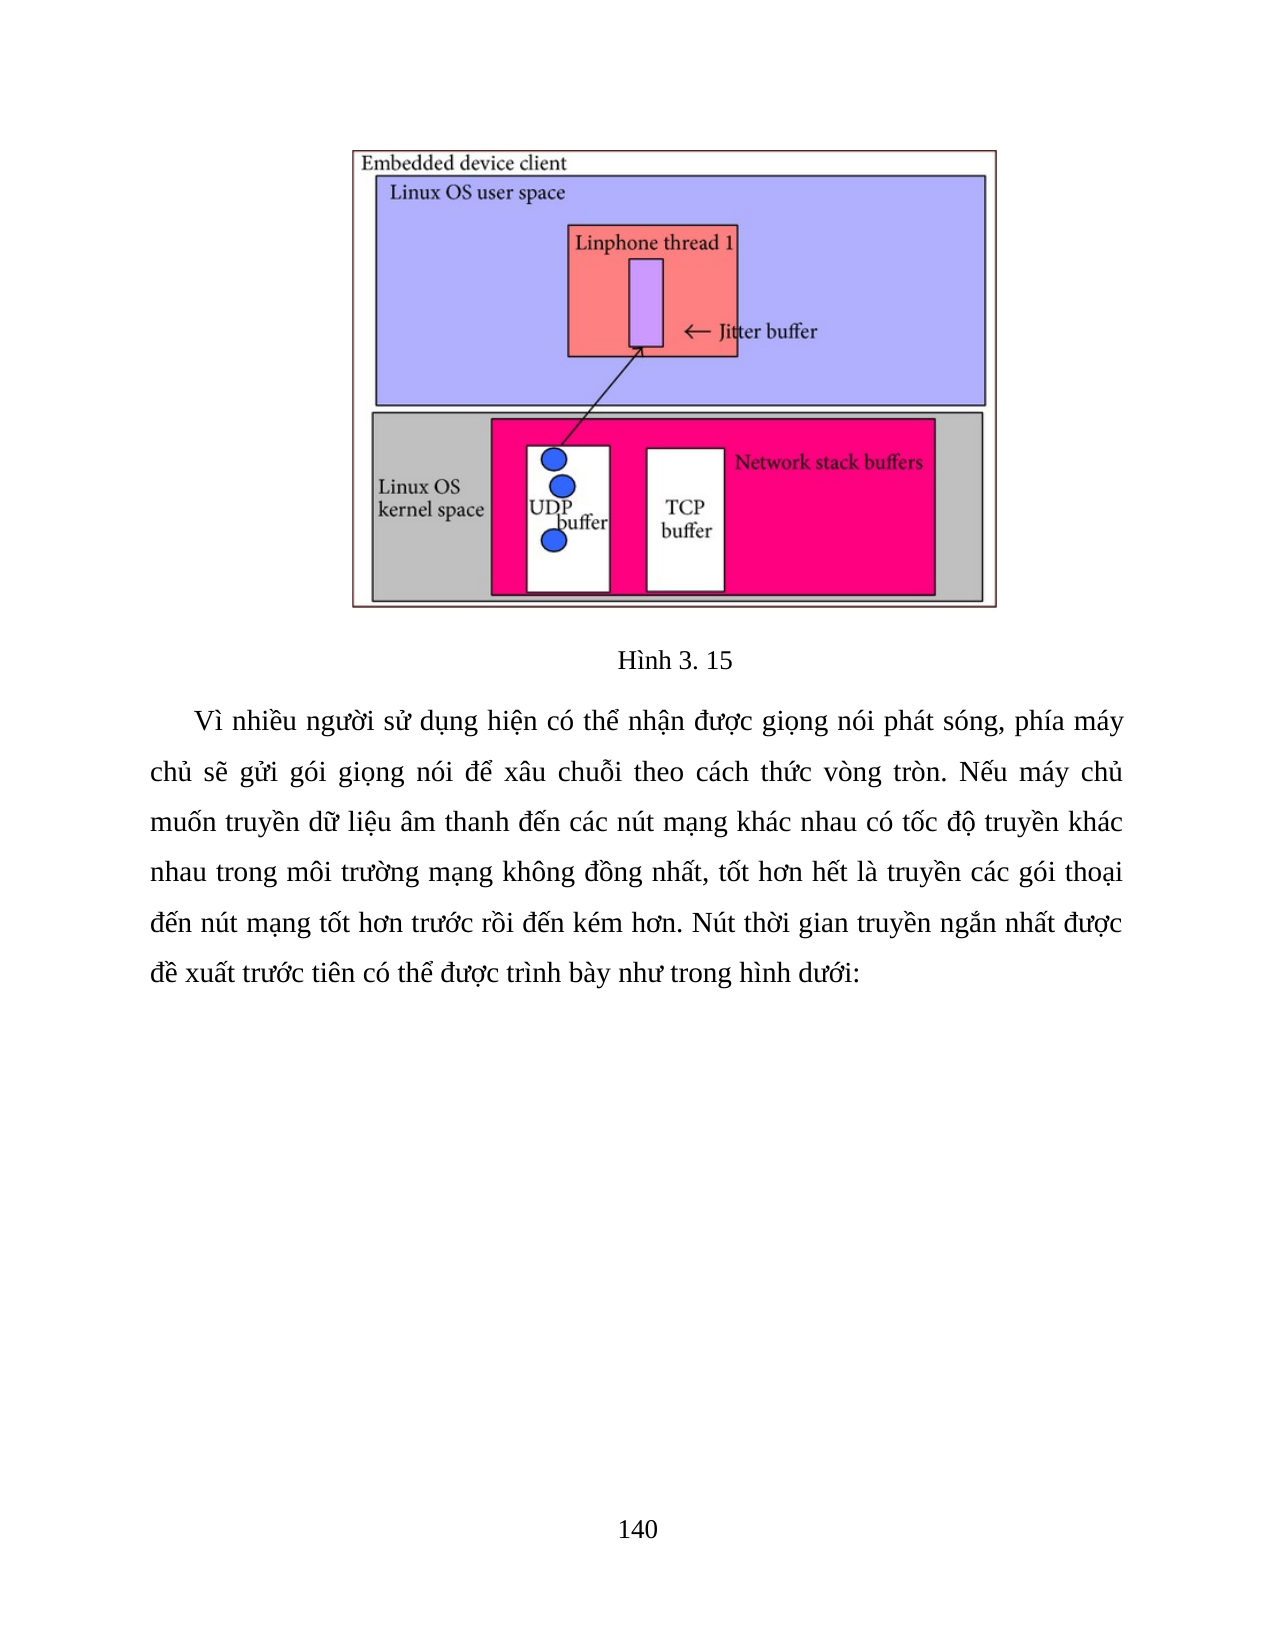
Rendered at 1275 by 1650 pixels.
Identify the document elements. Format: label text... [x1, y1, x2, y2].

text Hình 3. 15 [150, 644, 1125, 675]
picture [352, 150, 998, 610]
list Vì nhiều người sử dụng hiện có thể nhận được giọng nói phát sóng, phía máy chủ sẽ gửi gói giọng nói để xâu chuỗi theo cách thức vòng tròn. Nếu máy chủ muốn truyền dữ liệu âm thanh đến các nút mạng khác nhau có tốc độ truyền khác nhau trong môi trường mạng không đồng nhất, tốt hơn hết là truyền các gói thoại đến nút mạng tốt hơn trước rồi đến kém hơn. Nút thời gian truyền ngắn nhất được đề xuất trước tiên có thể được trình bày như trong hình dưới: [150, 703, 1125, 988]
